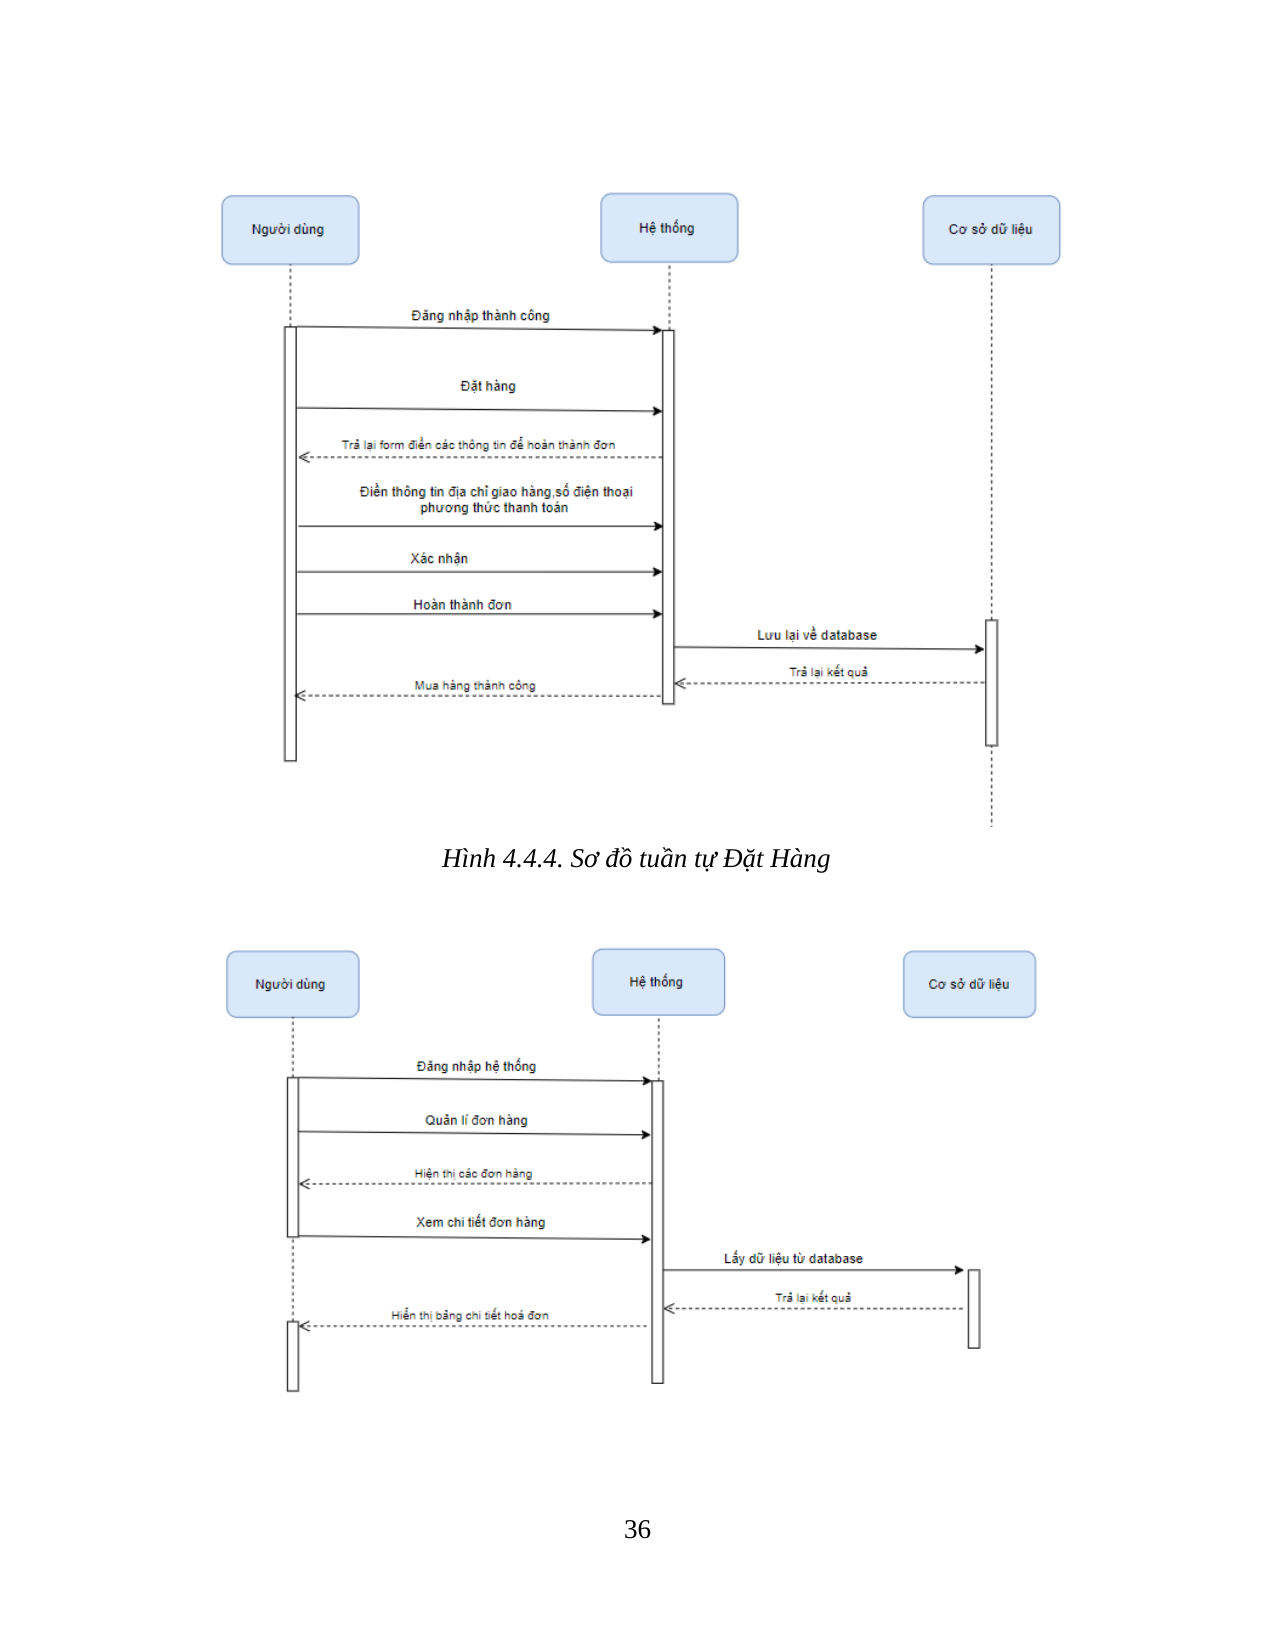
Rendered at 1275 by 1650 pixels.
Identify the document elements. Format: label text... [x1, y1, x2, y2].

picture [150, 888, 1125, 1486]
text Hình 4.4.4. Sơ đồ tuần tự Đặt Hàng [150, 842, 1125, 873]
picture [150, 150, 1125, 827]
